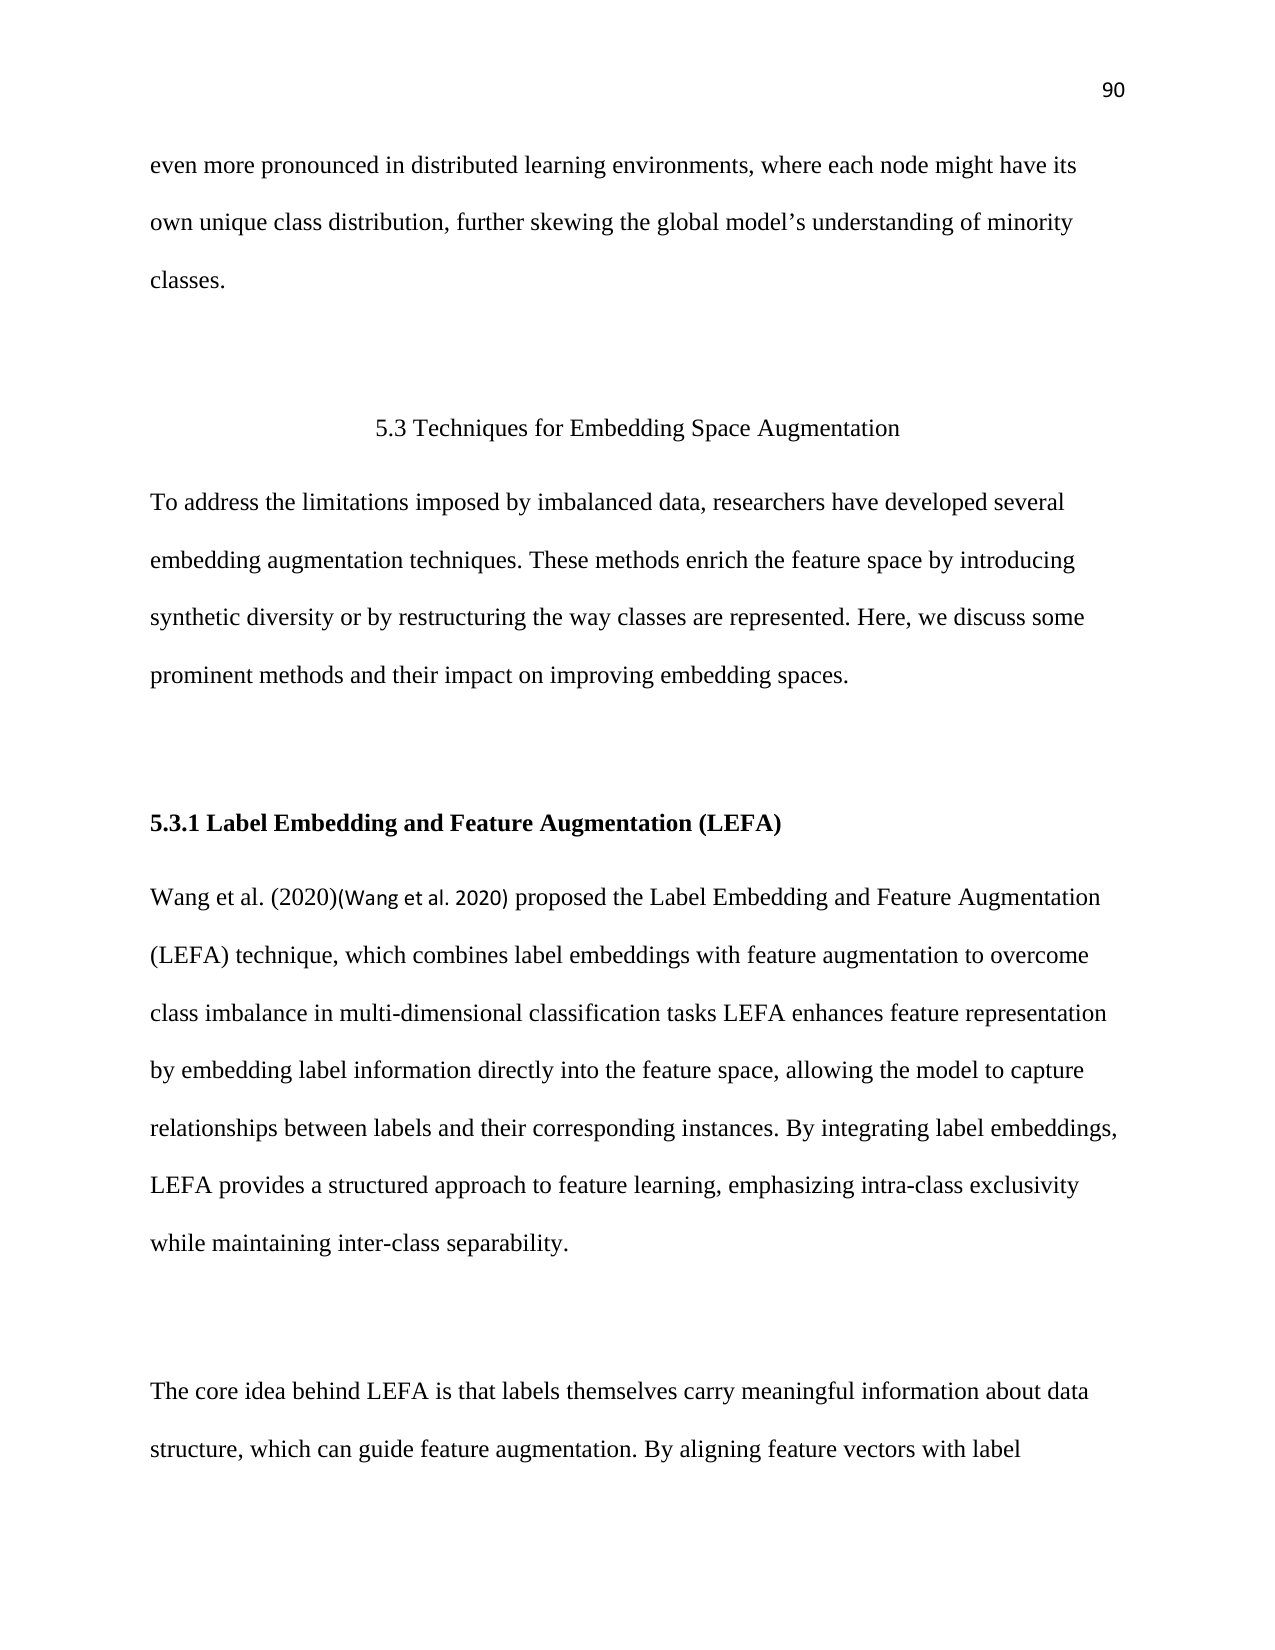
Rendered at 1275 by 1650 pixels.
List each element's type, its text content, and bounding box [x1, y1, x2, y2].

text 5.3.1 Label Embedding and Feature Augmentation (LEFA) [150, 808, 1125, 837]
text To address the limitations imposed by imbalanced data, researchers have developed several embedding augmentation techniques. These methods enrich the feature space by introducing synthetic diversity or by restructuring the way classes are represented. Here, we discuss some prominent methods and their impact on improving embedding spaces. [150, 487, 1125, 689]
text 5.3 Techniques for Embedding Space Augmentation [150, 413, 1125, 442]
text Wang et al. (2020)(Wang et al. 2020) proposed the Label Embedding and Feature Augmentation (LEFA) technique, which combines label embeddings with feature augmentation to overcome class imbalance in multi-dimensional classification tasks LEFA enhances feature representation by embedding label information directly into the feature space, allowing the model to capture relationships between labels and their corresponding instances. By integrating label embeddings, LEFA provides a structured approach to feature learning, emphasizing intra-class exclusivity while maintaining inter-class separability. [150, 882, 1125, 1257]
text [150, 150, 1125, 294]
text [150, 1376, 1125, 1462]
